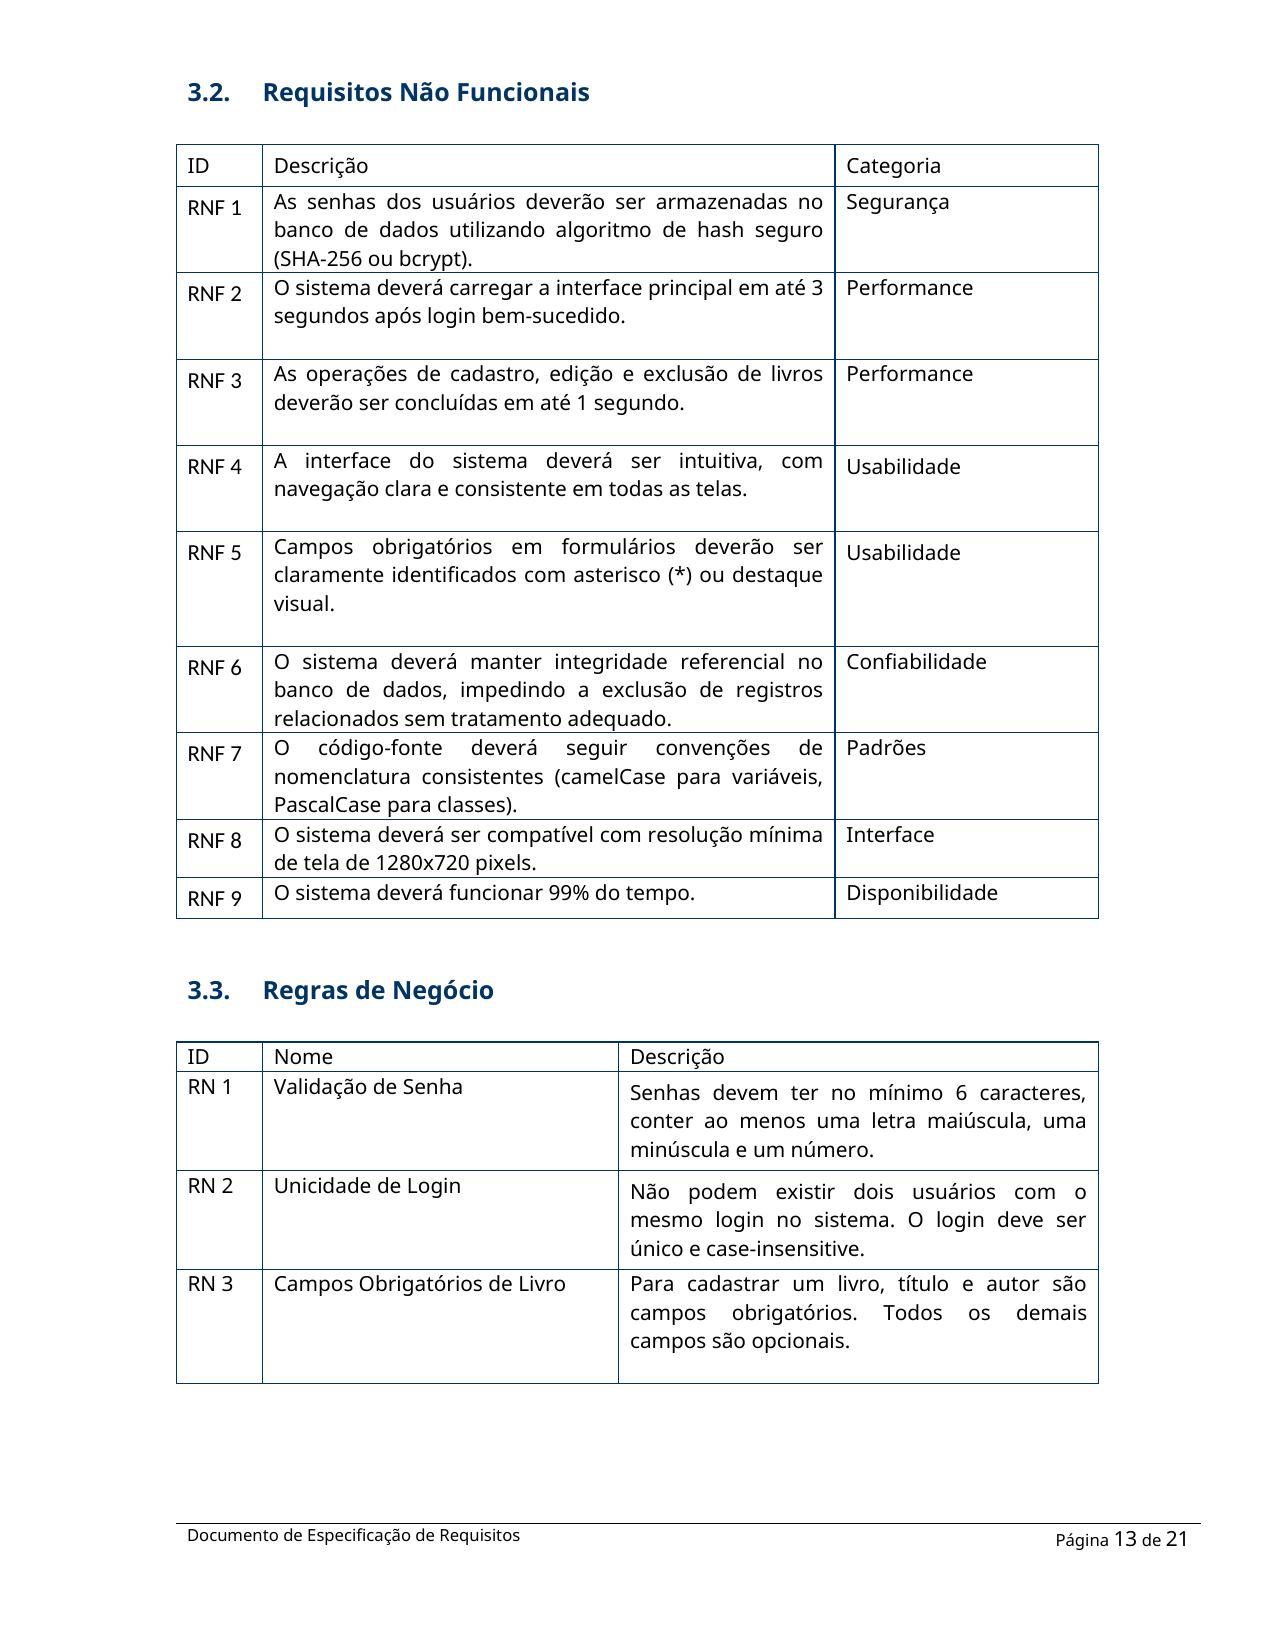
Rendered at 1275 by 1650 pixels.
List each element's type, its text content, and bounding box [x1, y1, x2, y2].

table_cell As operações de cadastro, edição e exclusão de livros deverão ser concluídas em até 1 segundo. [263, 360, 834, 445]
table_cell Usabilidade [836, 446, 1098, 531]
table_header ID [177, 1043, 262, 1071]
table_cell Padrões [836, 733, 1098, 819]
table_header Nome [263, 1043, 618, 1071]
table_cell RNF 9 [177, 878, 262, 918]
subtitle Regras de Negócio [187, 973, 1087, 1007]
table_cell Segurança [836, 187, 1098, 272]
table_header ID [177, 145, 262, 186]
table_cell RNF 5 [177, 532, 262, 646]
table_cell Usabilidade [836, 532, 1098, 646]
table_cell RNF 1 [177, 187, 262, 272]
table_cell RNF 8 [177, 820, 262, 877]
table_cell Unicidade de Login [263, 1171, 618, 1268]
table_header Descrição [619, 1043, 1098, 1071]
subtitle Requisitos Não Funcionais [187, 75, 1087, 109]
table_cell Senhas devem ter no mínimo 6 caracteres, conter ao menos uma letra maiúscula, uma minúscula e um número. [619, 1072, 1098, 1170]
table_cell RN 1 [177, 1072, 262, 1170]
table_cell RNF 4 [177, 446, 262, 531]
table_cell RN 3 [177, 1270, 262, 1383]
table_cell Para cadastrar um livro, título e autor são campos obrigatórios. Todos os demais campos são opcionais. [619, 1270, 1098, 1383]
table_cell Campos Obrigatórios de Livro [263, 1270, 618, 1383]
table_cell O sistema deverá carregar a interface principal em até 3 segundos após login bem-sucedido. [263, 273, 834, 358]
table_cell Confiabilidade [836, 647, 1098, 732]
table_cell O sistema deverá funcionar 99% do tempo. [263, 878, 834, 918]
table_cell RNF 3 [177, 360, 262, 445]
table_header Descrição [263, 145, 834, 186]
table_cell Validação de Senha [263, 1072, 618, 1170]
table_cell O sistema deverá ser compatível com resolução mínima de tela de 1280x720 pixels. [263, 820, 834, 877]
table_cell Disponibilidade [836, 878, 1098, 918]
table_cell RNF 7 [177, 733, 262, 819]
table_cell RN 2 [177, 1171, 262, 1268]
table_cell A interface do sistema deverá ser intuitiva, com navegação clara e consistente em todas as telas. [263, 446, 834, 531]
table_cell As senhas dos usuários deverão ser armazenadas no banco de dados utilizando algoritmo de hash seguro (SHA-256 ou bcrypt). [263, 187, 834, 272]
table_cell RNF 6 [177, 647, 262, 732]
table_cell Campos obrigatórios em formulários deverão ser claramente identificados com asterisco (*) ou destaque visual. [263, 532, 834, 646]
table_cell Performance [836, 360, 1098, 445]
table_cell Interface [836, 820, 1098, 877]
table_cell O código-fonte deverá seguir convenções de nomenclatura consistentes (camelCase para variáveis, PascalCase para classes). [263, 733, 834, 819]
table_cell RNF 2 [177, 273, 262, 358]
table_cell O sistema deverá manter integridade referencial no banco de dados, impedindo a exclusão de registros relacionados sem tratamento adequado. [263, 647, 834, 732]
table_cell Não podem existir dois usuários com o mesmo login no sistema. O login deve ser único e case-insensitive. [619, 1171, 1098, 1268]
table_header Categoria [836, 145, 1098, 186]
table_cell Performance [836, 273, 1098, 358]
